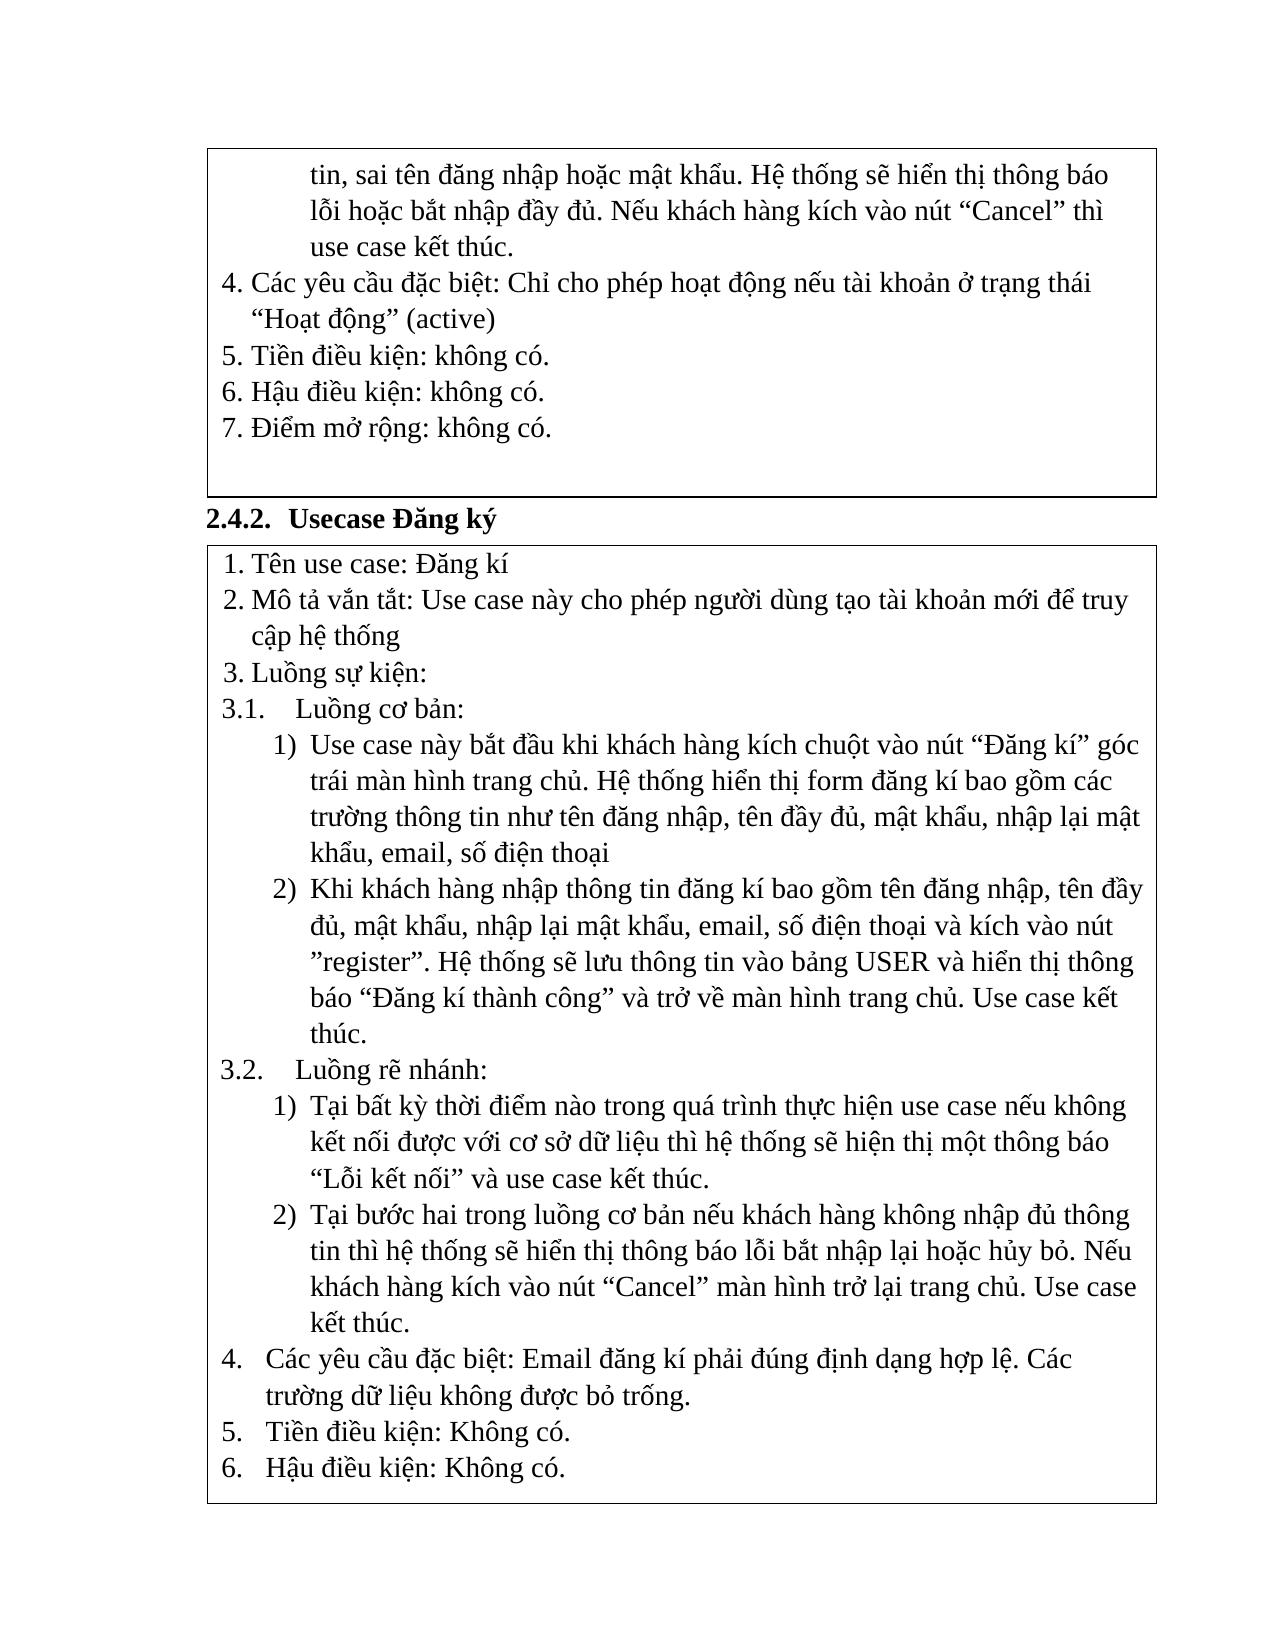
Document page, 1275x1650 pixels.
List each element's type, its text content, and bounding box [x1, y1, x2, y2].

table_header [208, 546, 1156, 1503]
subtitle Usecase Đăng ký [206, 502, 1157, 535]
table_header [208, 149, 1156, 496]
